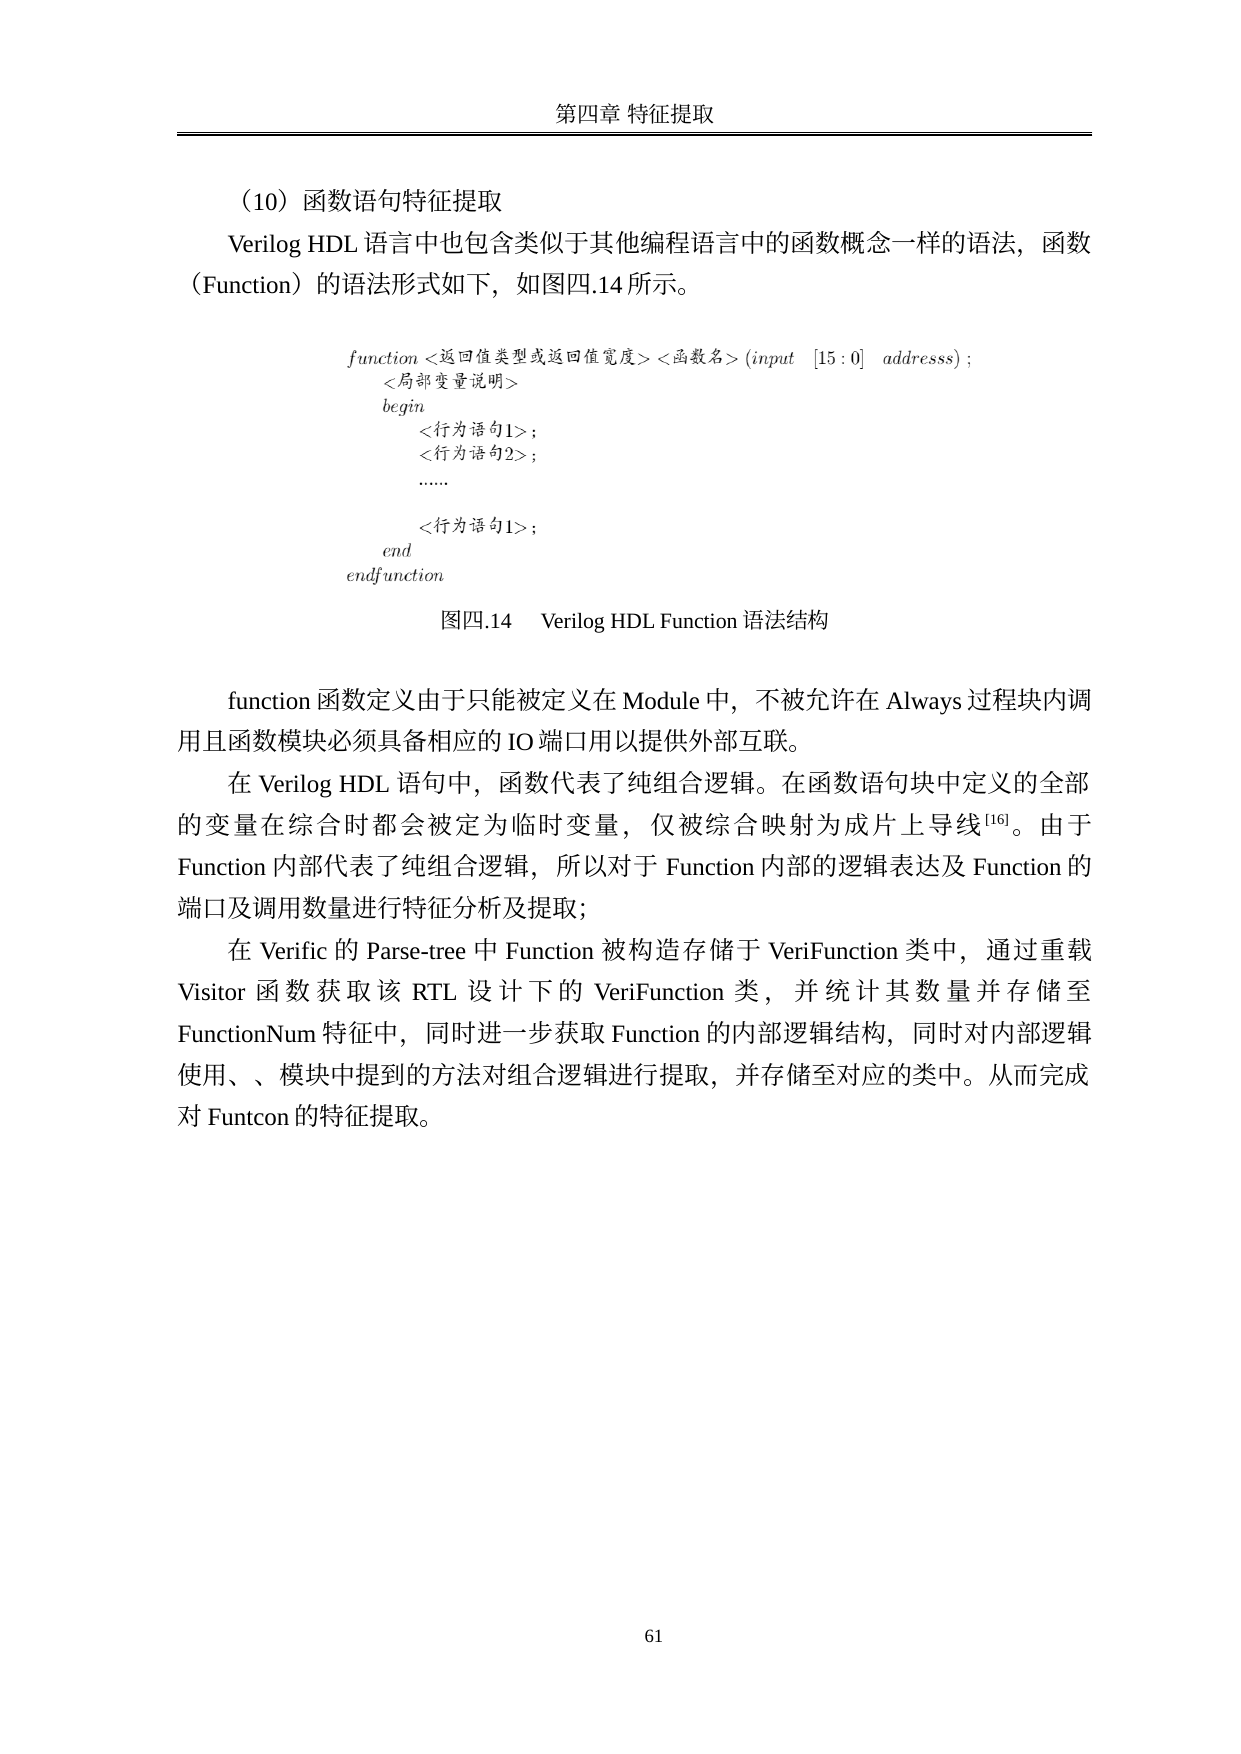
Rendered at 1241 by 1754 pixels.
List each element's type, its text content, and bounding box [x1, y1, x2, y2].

text （10）函数语句特征提取 [177, 177, 1092, 219]
text Verilog HDL Function语法结构 [177, 603, 1092, 635]
text 在Verific的Parse-tree中Function被构造存储于VeriFunction类中，通过重载Visitor函数获取该RTL设计下的VeriFunction类，并统计其数量并存储至FunctionNum特征中，同时进一步获取Function的内部逻辑结构，同时对内部逻辑使用4.2.3、4.2.4、4.2.5模块中提到的方法对组合逻辑进行提取，并存储至对应的类中。从而完成对Funtcon的特征提取。 [177, 926, 1092, 1134]
text function函数定义由于只能被定义在Module中，不被允许在Always过程块内调用且函数模块必须具备相应的IO端口用以提供外部互联。 [177, 676, 1092, 759]
text 在Verilog HDL语句中，函数代表了纯组合逻辑。在函数语句块中定义的全部的变量在综合时都会被定为临时变量，仅被综合映射为成片上导线[16]。由于Function内部代表了纯组合逻辑，所以对于Function内部的逻辑表达及Function的端口及调用数量进行特征分析及提取； [177, 759, 1092, 926]
picture [341, 343, 979, 592]
text Verilog HDL语言中也包含类似于其他编程语言中的函数概念一样的语法，函数（Function）的语法形式如下，如图4.14所示。 [177, 219, 1092, 302]
